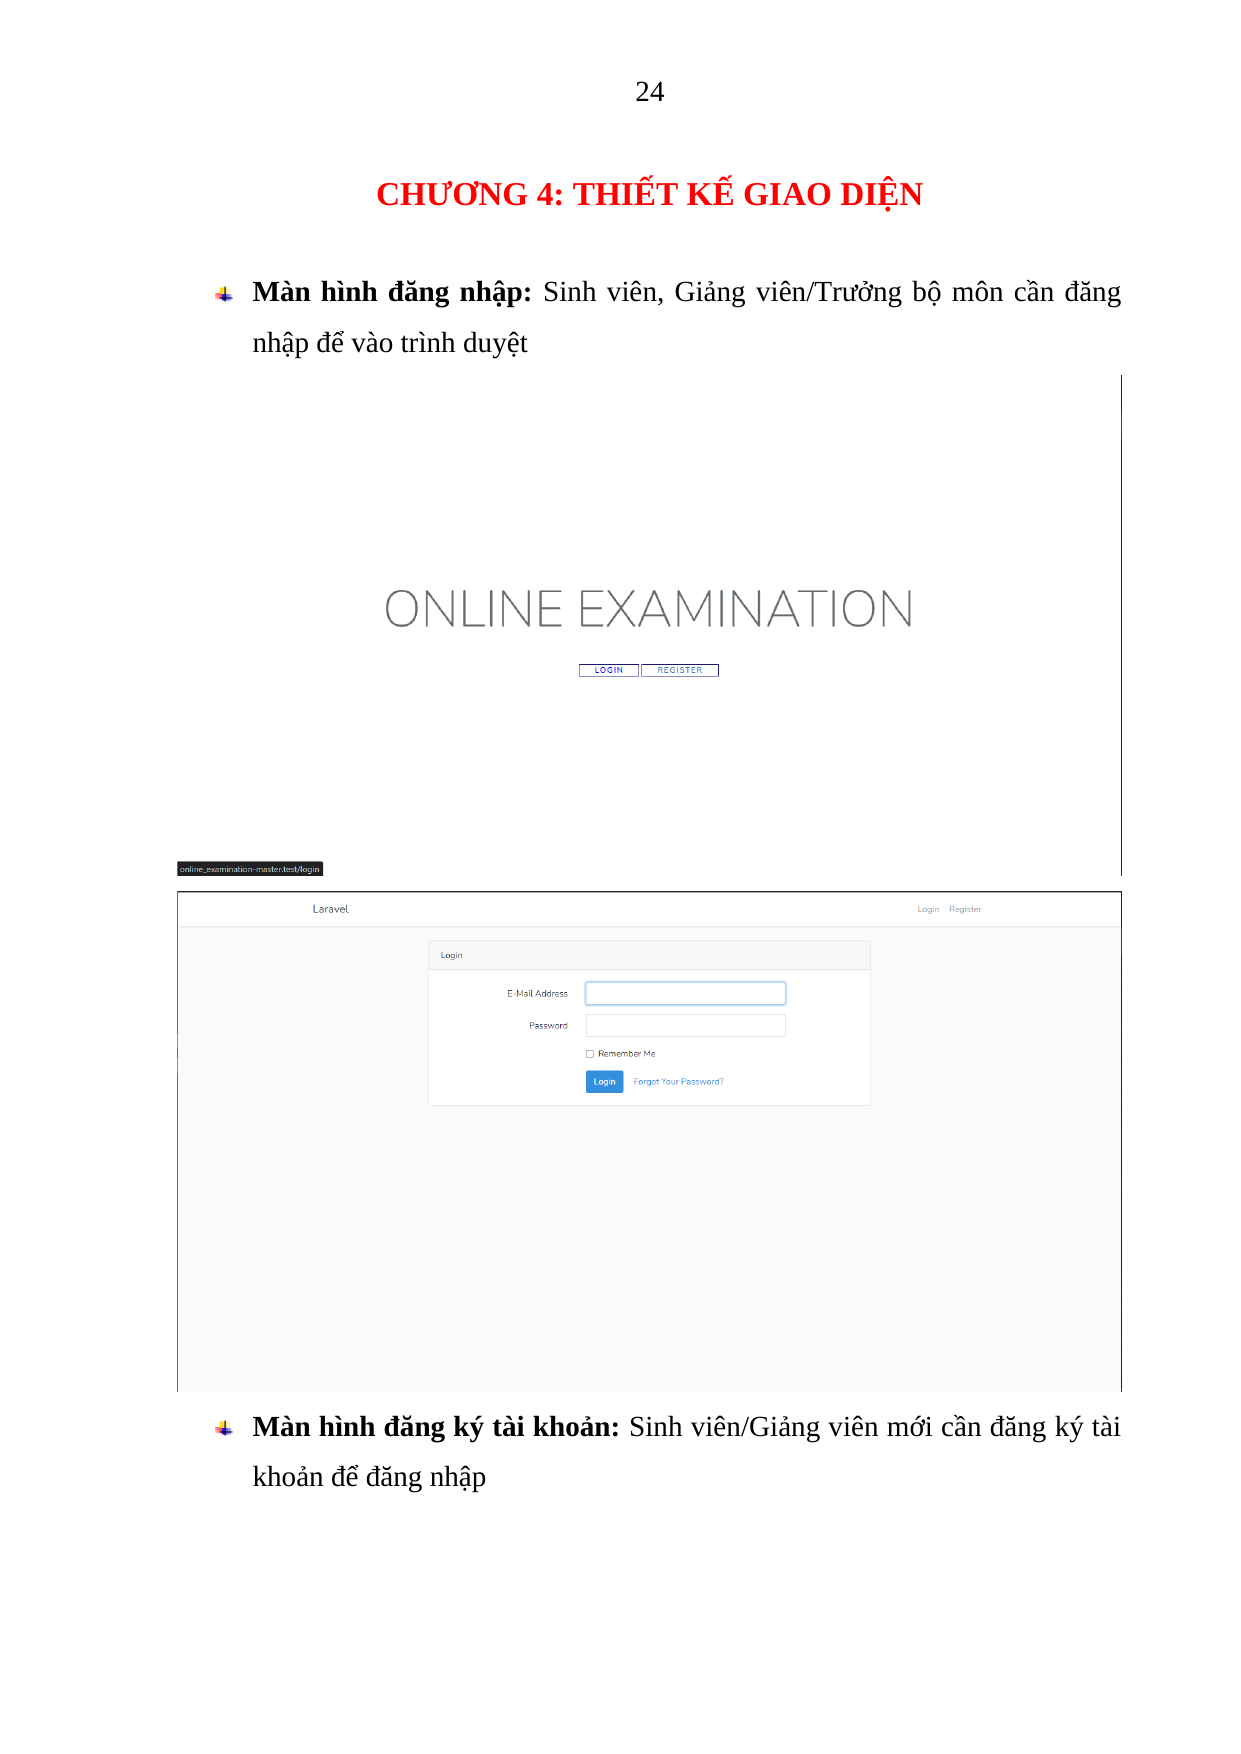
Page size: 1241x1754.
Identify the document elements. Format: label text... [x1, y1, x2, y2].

picture [215, 285, 233, 302]
picture [215, 1419, 233, 1436]
picture [177, 891, 1122, 1392]
subtitle CHƯƠNG 4: THIẾT KẾ GIAO DIỆN [177, 174, 1122, 213]
list Màn hình đăng ký tài khoản: Sinh viên/Giảng viên mới cần đăng ký tài khoản để đăng nhập [215, 1409, 1122, 1492]
list Màn hình đăng nhập: Sinh viên, Giảng viên/Trưởng bộ môn cần đăng nhập để vào trình duyệt [215, 274, 1122, 358]
picture [177, 375, 1122, 876]
